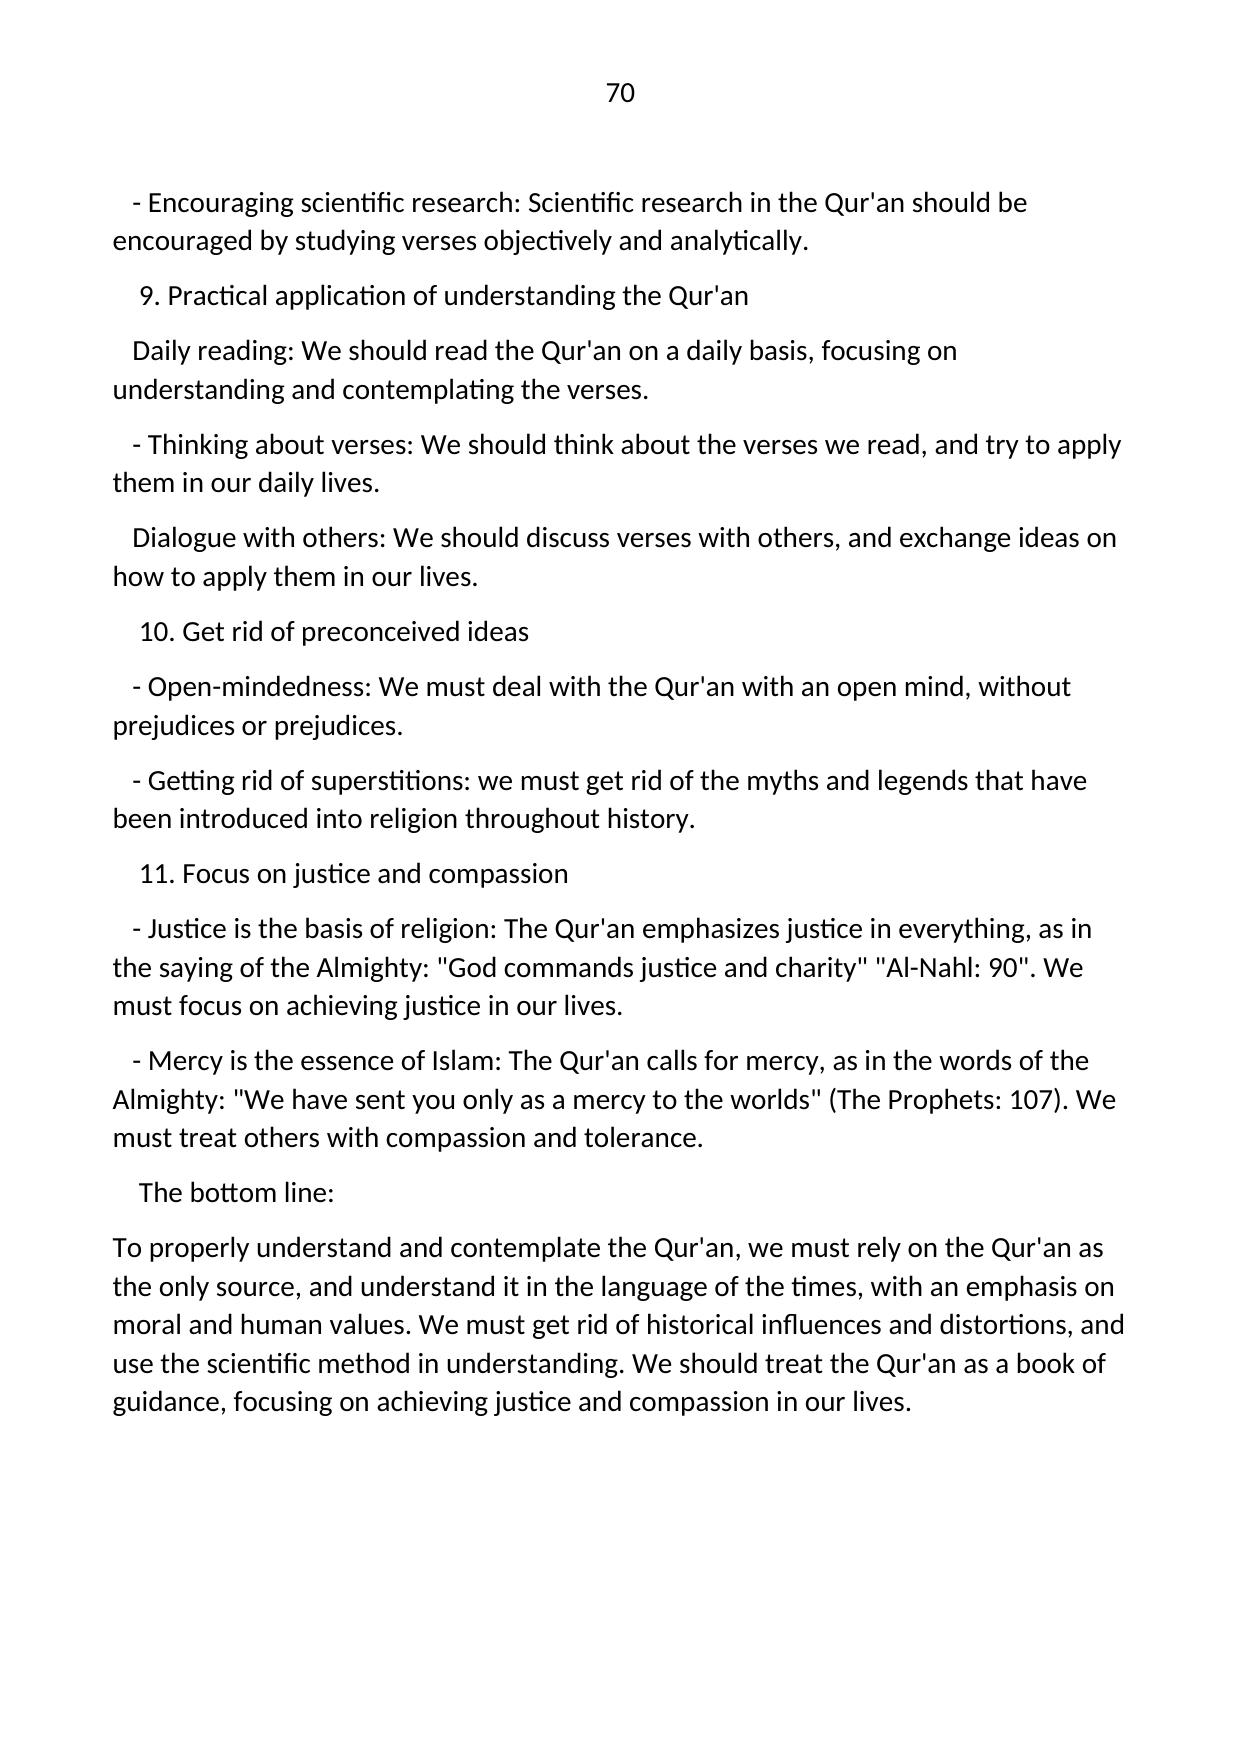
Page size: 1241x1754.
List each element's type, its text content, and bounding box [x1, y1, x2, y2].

text - Mercy is the essence of Islam: The Qur'an calls for mercy, as in the words of the Almighty: "We have sent you only as a mercy to the worlds" (The Prophets: 107). We must treat others with compassion and tolerance. [112, 1042, 1128, 1155]
text The bottom line: [112, 1174, 1128, 1210]
text To properly understand and contemplate the Qur'an, we must rely on the Qur'an as the only source, and understand it in the language of the times, with an emphasis on moral and human values. We must get rid of historical influences and distortions, and use the scientific method in understanding. We should treat the Qur'an as a book of guidance, focusing on achieving justice and compassion in our lives. [112, 1229, 1128, 1419]
text - Justice is the basis of religion: The Qur'an emphasizes justice in everything, as in the saying of the Almighty: "God commands justice and charity" "Al-Nahl: 90". We must focus on achieving justice in our lives. [112, 910, 1128, 1023]
text 10. Get rid of preconceived ideas [112, 613, 1128, 649]
text - Getting rid of superstitions: we must get rid of the myths and legends that have been introduced into religion throughout history. [112, 762, 1128, 836]
text Daily reading: We should read the Qur'an on a daily basis, focusing on understanding and contemplating the verses. [112, 332, 1128, 407]
text - Open-mindedness: We must deal with the Qur'an with an open mind, without prejudices or prejudices. [112, 668, 1128, 742]
text Dialogue with others: We should discuss verses with others, and exchange ideas on how to apply them in our lives. [112, 519, 1128, 594]
text - Thinking about verses: We should think about the verses we read, and try to apply them in our daily lives. [112, 426, 1128, 500]
text 11. Focus on justice and compassion [112, 855, 1128, 891]
text 9. Practical application of understanding the Qur'an [112, 277, 1128, 313]
text - Encouraging scientific research: Scientific research in the Qur'an should be encouraged by studying verses objectively and analytically. [112, 184, 1128, 258]
